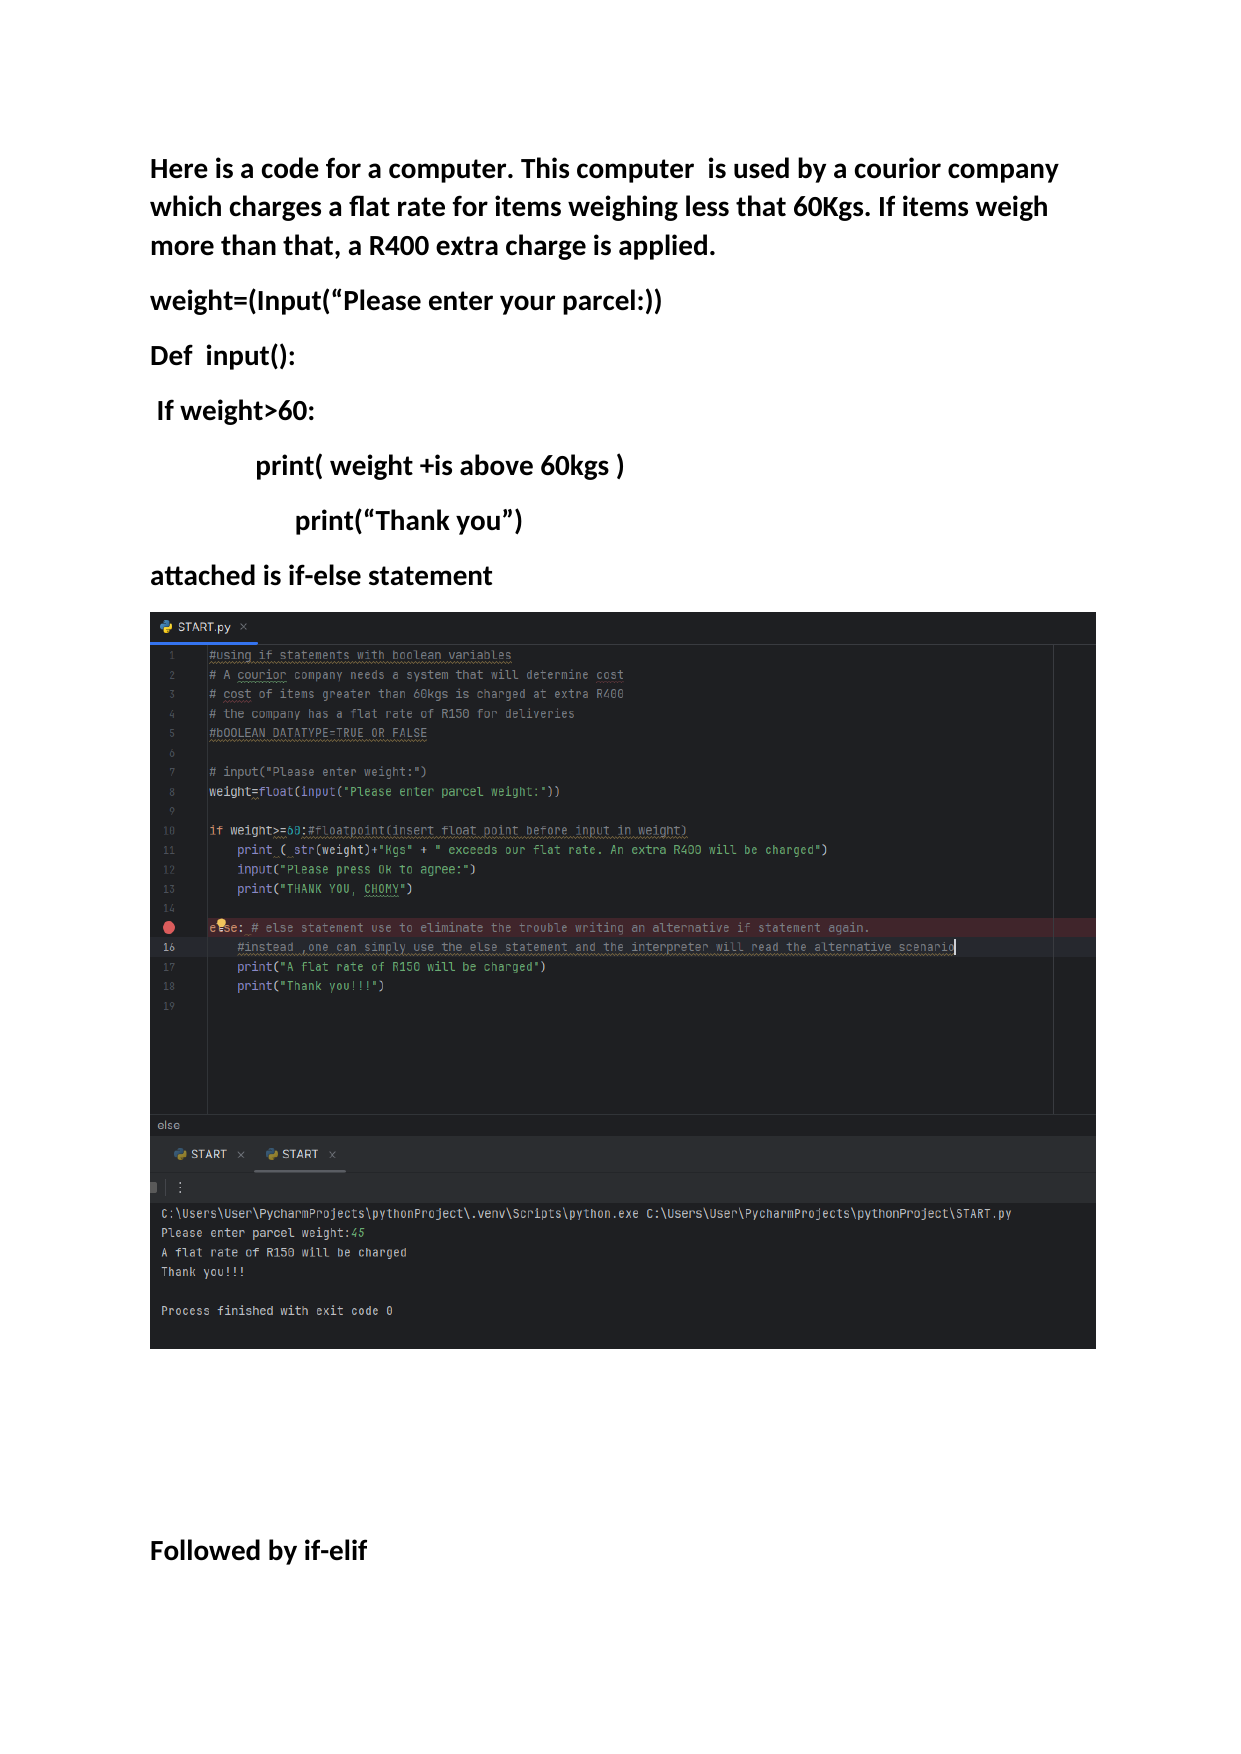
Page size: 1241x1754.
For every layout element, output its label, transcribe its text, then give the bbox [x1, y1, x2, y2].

text print(“Thank you”) [150, 502, 1090, 538]
text Here is a code for a computer. This computer is used by a courior company which charges a flat rate for items weighing less that 60Kgs. If items weigh more than that, a R400 extra charge is applied. [150, 150, 1090, 262]
text weight=(Input(“Please enter your parcel:)) [150, 282, 1090, 318]
text Def input(): [150, 337, 1090, 373]
text Followed by if-elif [150, 1532, 1090, 1568]
text attached is if-else statement [150, 557, 1090, 593]
text If weight>60: [150, 392, 1090, 428]
picture [150, 612, 1096, 1349]
text print( weight +is above 60kgs ) [150, 447, 1090, 483]
